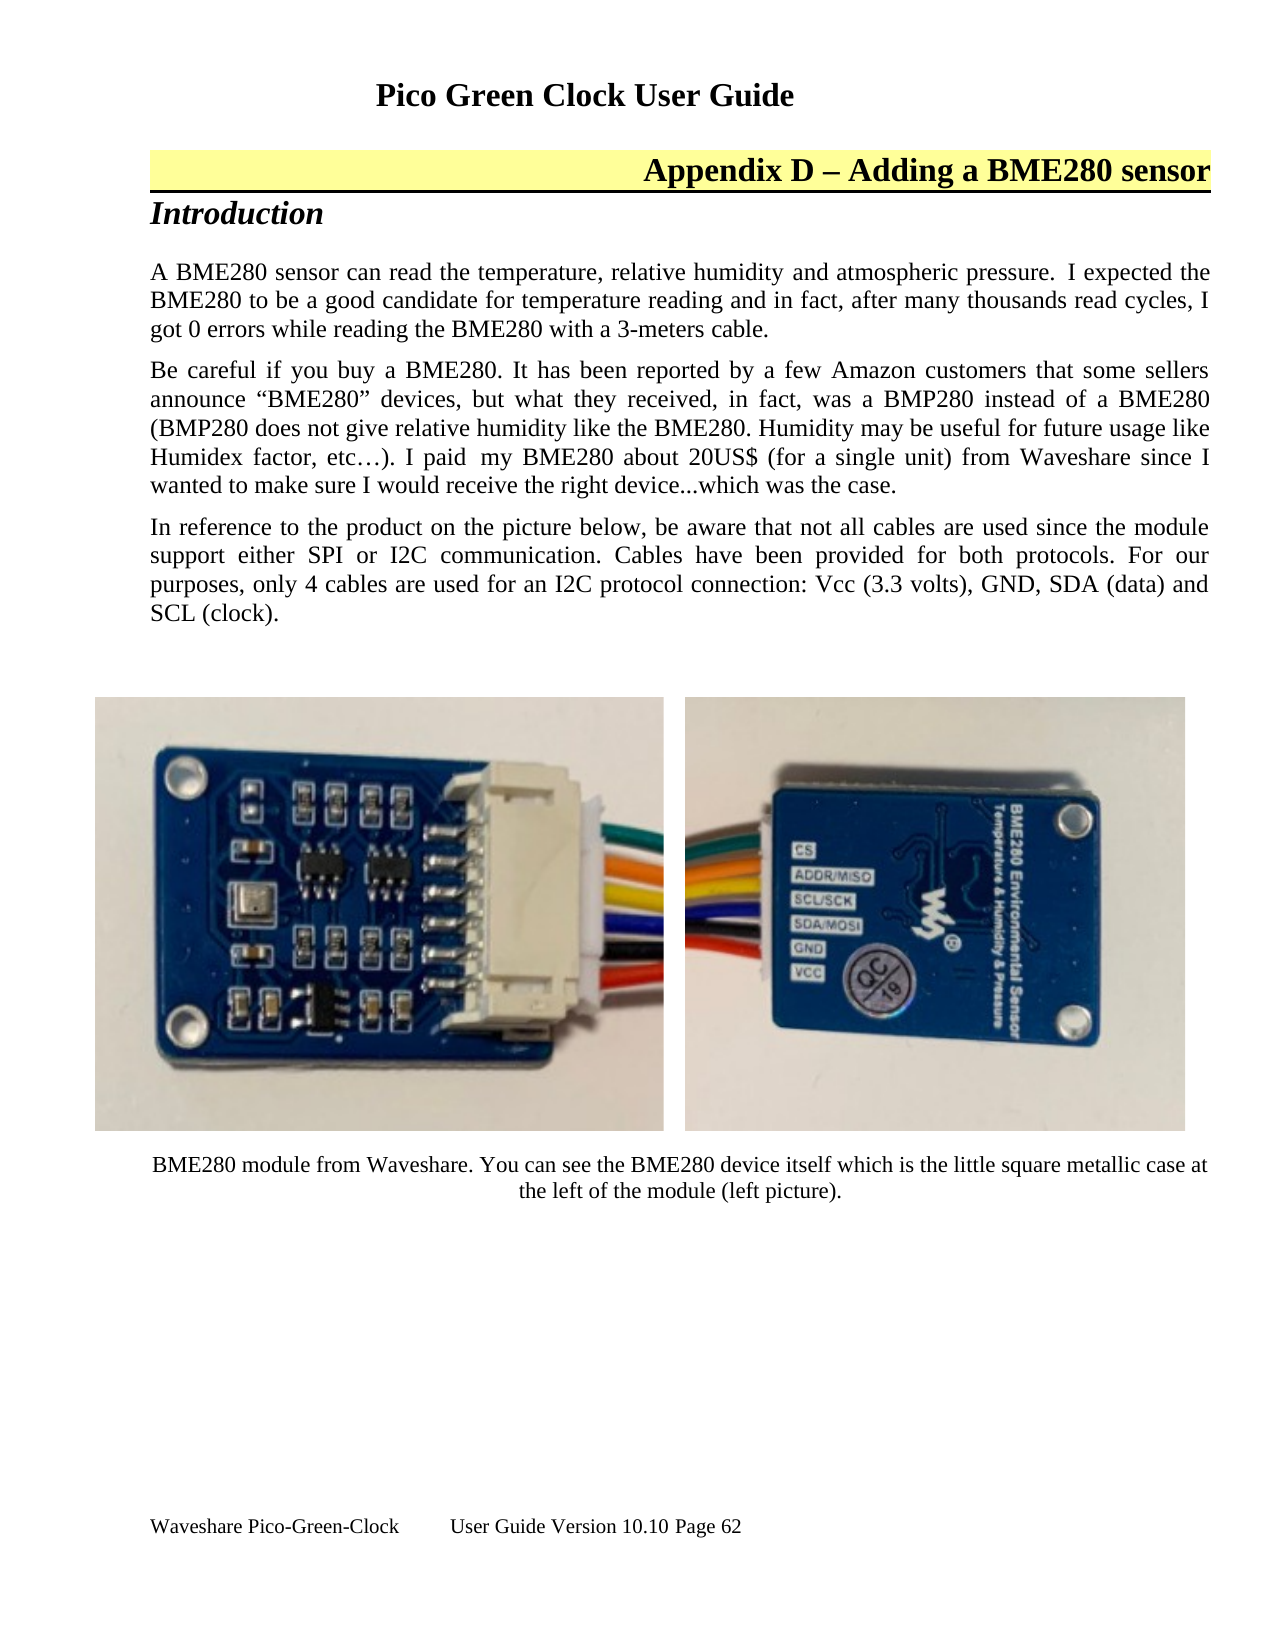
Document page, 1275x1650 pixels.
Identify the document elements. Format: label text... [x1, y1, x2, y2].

picture [95, 697, 664, 1131]
text In reference to the product on the picture below, be aware that not all cables are used since the module support either SPI or I2C communication. Cables have been provided for both protocols. For our purposes, only 4 cables are used for an I2C protocol connection: Vcc (3.3 volts), GND, SDA (data) and SCL (clock). [150, 512, 1211, 627]
text A BME280 sensor can read the temperature, relative humidity and atmospheric pressure. I expected the BME280 to be a good candidate for temperature reading and in fact, after many thousands read cycles, I got 0 errors while reading the BME280 with a 3-meters cable. [150, 257, 1211, 343]
text Be careful if you buy a BME280. It has been reported by a few Amazon customers that some sellers announce “BME280” devices, but what they received, in fact, was a BMP280 instead of a BME280 (BMP280 does not give relative humidity like the BME280. Humidity may be useful for future usage like Humidex factor, etc…). I paid my BME280 about 20US$ (for a single unit) from Waveshare since I wanted to make sure I would receive the right device...which was the case. [150, 356, 1211, 499]
subtitle Introduction [150, 193, 1211, 232]
picture [685, 697, 1185, 715]
subtitle Appendix D – Adding a BME280 sensor [150, 150, 1211, 190]
